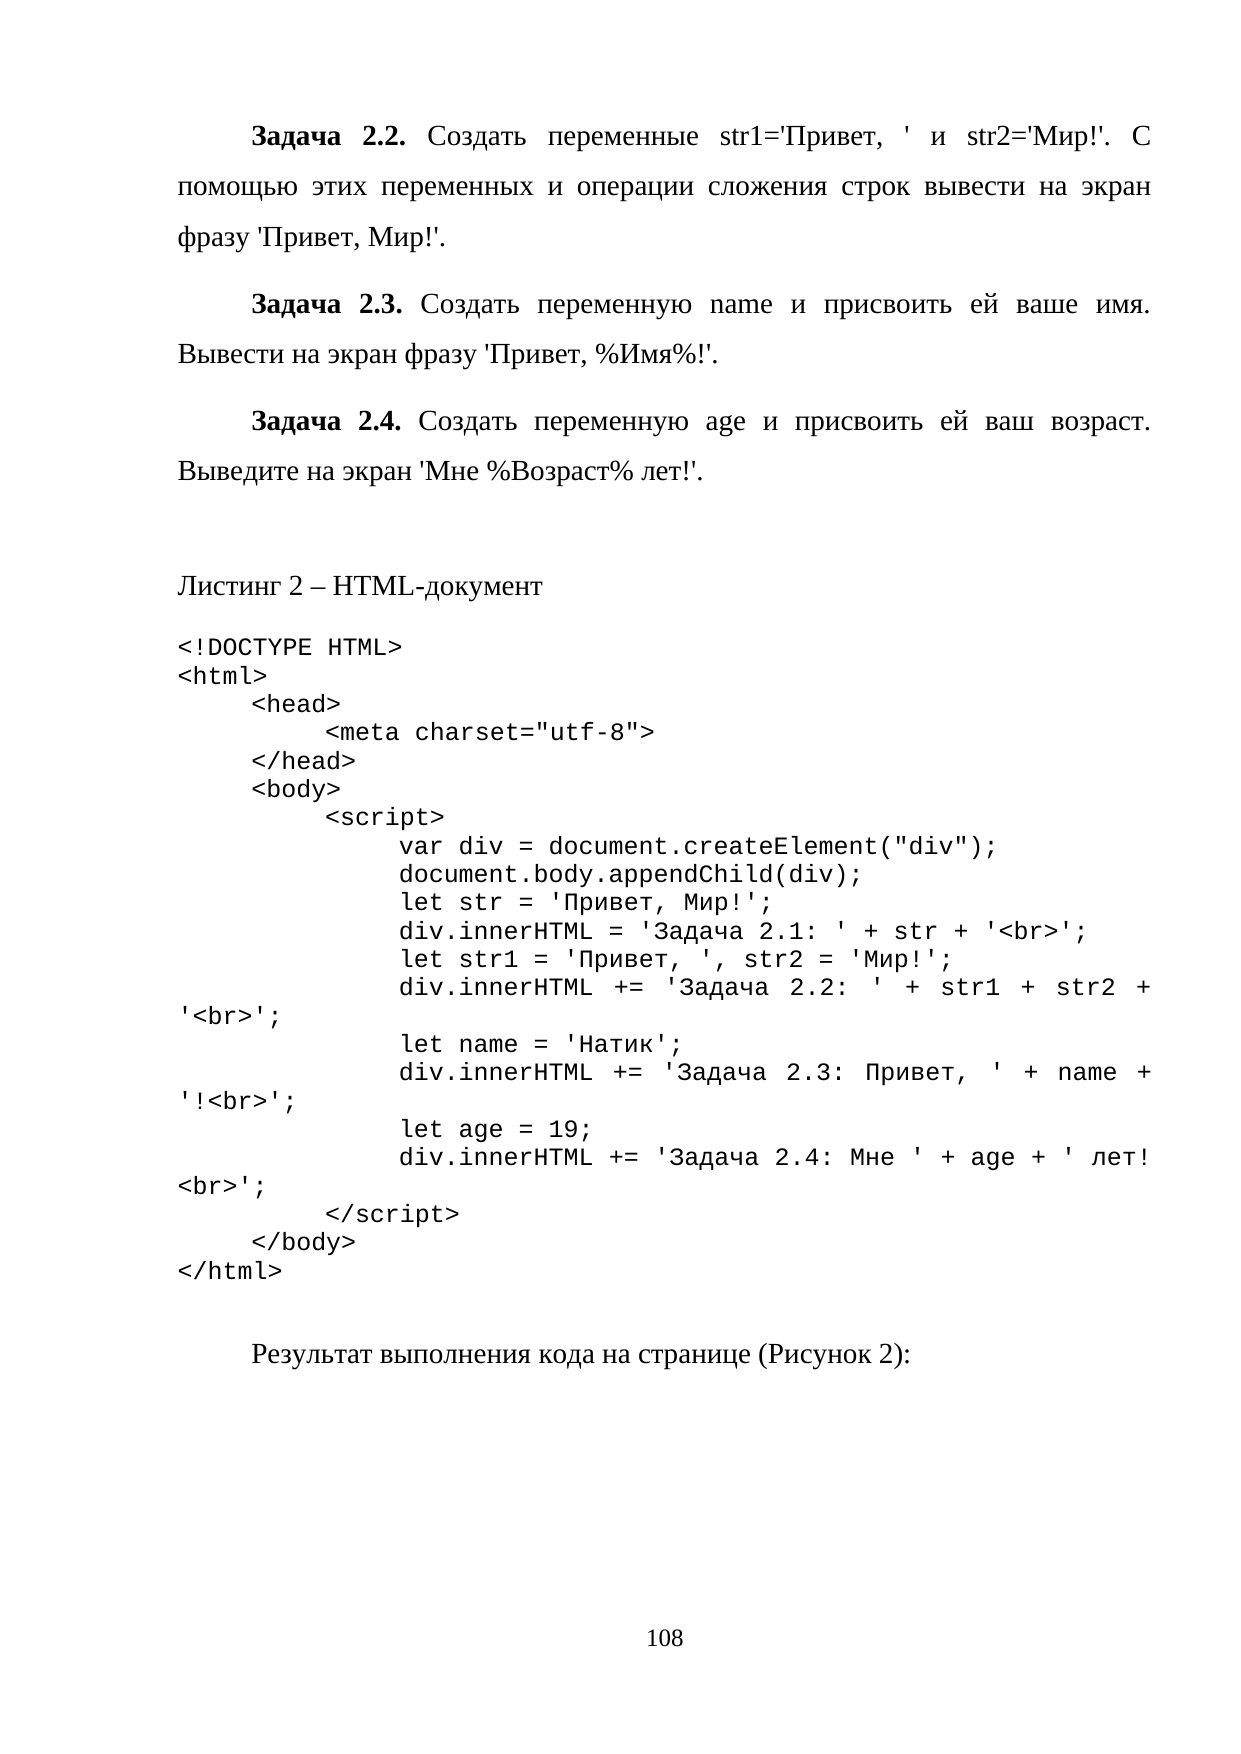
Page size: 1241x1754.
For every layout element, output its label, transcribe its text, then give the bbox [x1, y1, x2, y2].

text <html> [177, 663, 1152, 692]
text let name = 'Натик'; [177, 1032, 1152, 1060]
text Задача 2.3. Создать переменную name и присвоить ей ваше имя. Вывести на экран фразу 'Привет, %Имя%!'. [177, 286, 1152, 369]
text document.body.appendChild(div); [177, 862, 1152, 890]
text Листинг 2 – HTML-документ [177, 568, 1152, 602]
text </head> [177, 748, 1152, 777]
text Задача 2.4. Создать переменную age и присвоить ей ваш возраст. Выведите на экран 'Мне %Возраст% лет!'. [177, 403, 1152, 487]
text <!DOCTYPE HTML> [177, 635, 1152, 663]
text <script> [177, 805, 1152, 833]
text <body> [177, 777, 1152, 805]
text </script> [177, 1202, 1152, 1230]
text Результат выполнения кода на странице (Рисунок 2): [177, 1336, 1152, 1370]
text Задача 2.2. Создать переменные str1='Привет, ' и str2='Мир!'. С помощью этих переменных и операции сложения строк вывести на экран фразу 'Привет, Мир!'. [177, 118, 1152, 252]
text div.innerHTML += 'Задача 2.2: ' + str1 + str2 + '<br>'; [177, 975, 1152, 1032]
text div.innerHTML += 'Задача 2.4: Мне ' + age + ' лет!<br>'; [177, 1145, 1152, 1202]
text <meta charset="utf-8"> [177, 720, 1152, 748]
text div.innerHTML += 'Задача 2.3: Привет, ' + name + '!<br>'; [177, 1060, 1152, 1117]
text <head> [177, 692, 1152, 720]
text let str1 = 'Привет, ', str2 = 'Мир!'; [177, 947, 1152, 975]
text div.innerHTML = 'Задача 2.1: ' + str + '<br>'; [177, 918, 1152, 947]
text </html> [177, 1258, 1152, 1287]
text let str = 'Привет, Мир!'; [177, 890, 1152, 918]
text var div = document.createElement("div"); [177, 833, 1152, 862]
text let age = 19; [177, 1117, 1152, 1145]
text </body> [177, 1230, 1152, 1258]
